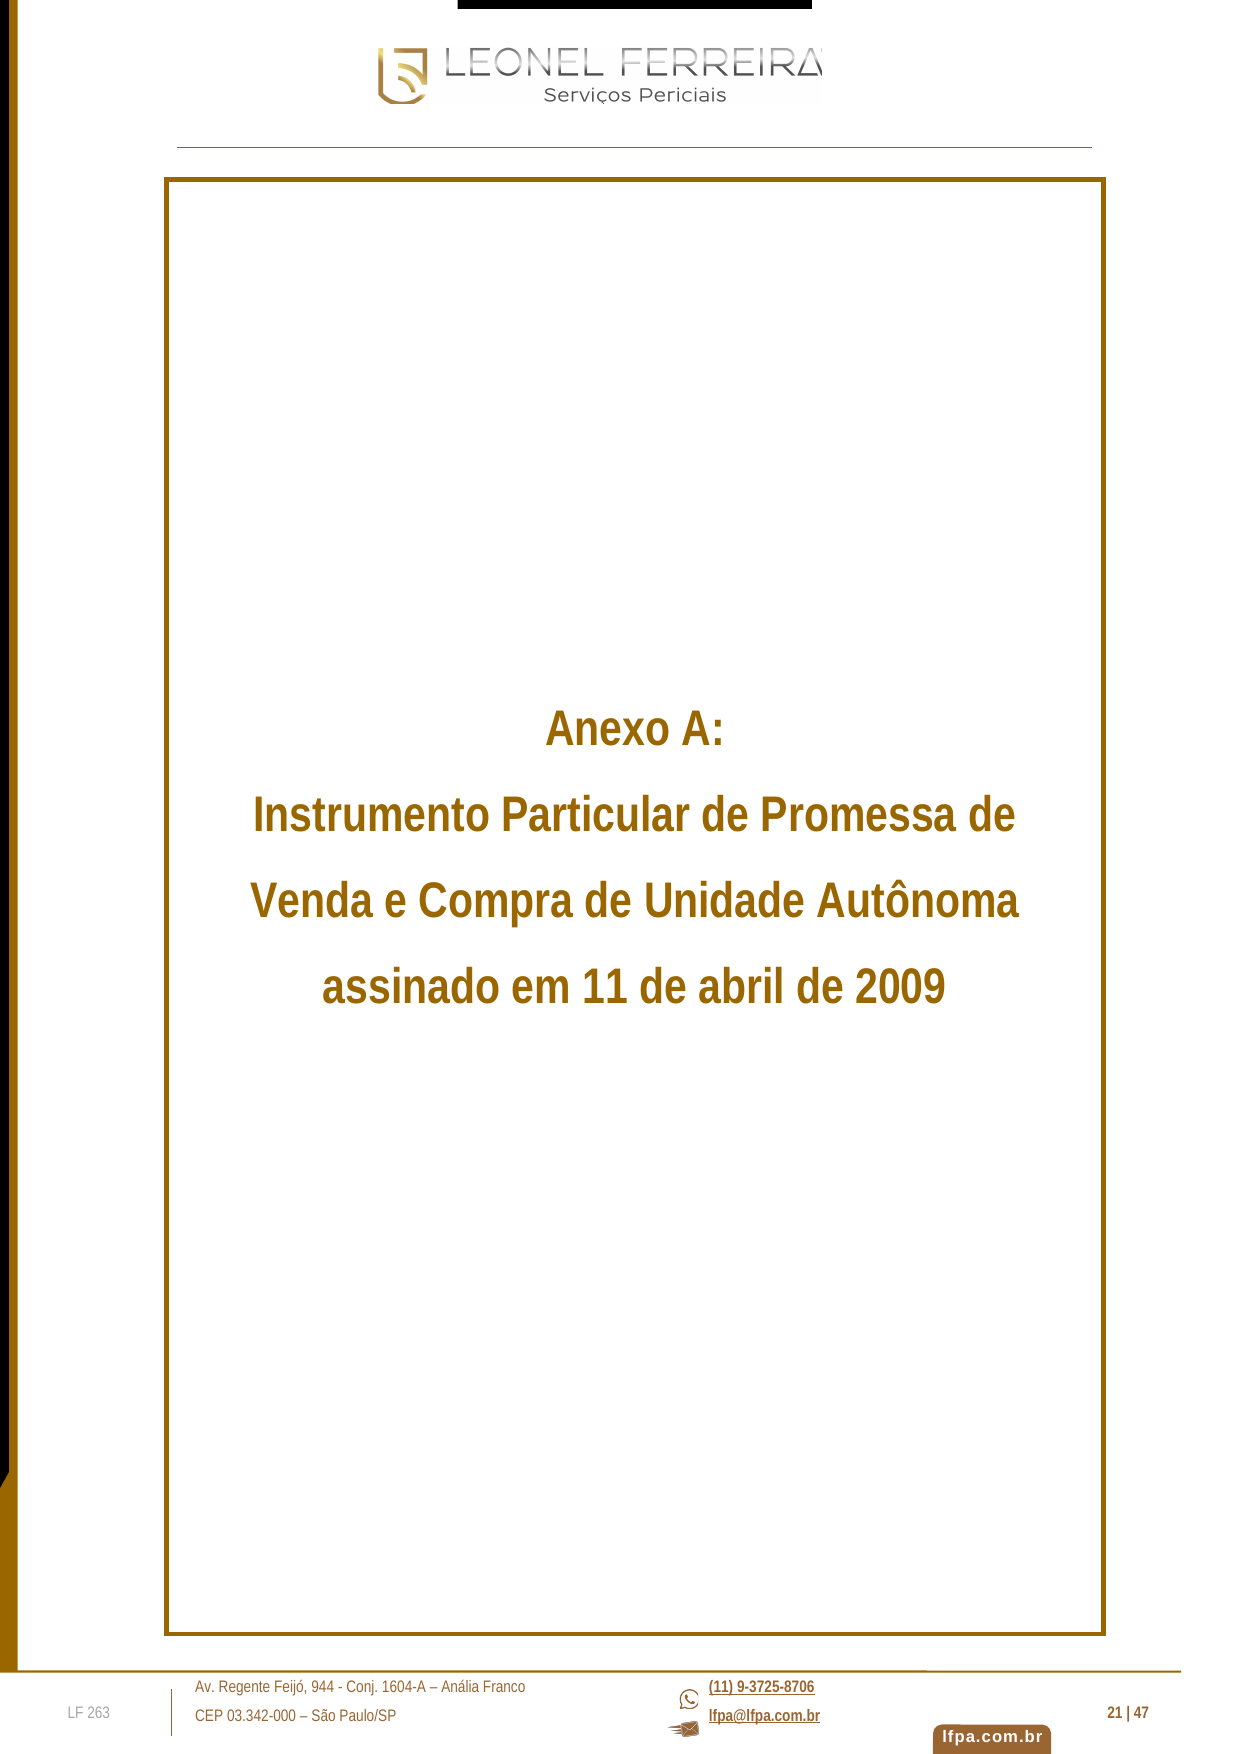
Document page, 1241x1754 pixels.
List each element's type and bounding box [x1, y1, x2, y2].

picture [679, 1689, 699, 1708]
picture [667, 1721, 699, 1737]
picture [378, 47, 822, 104]
